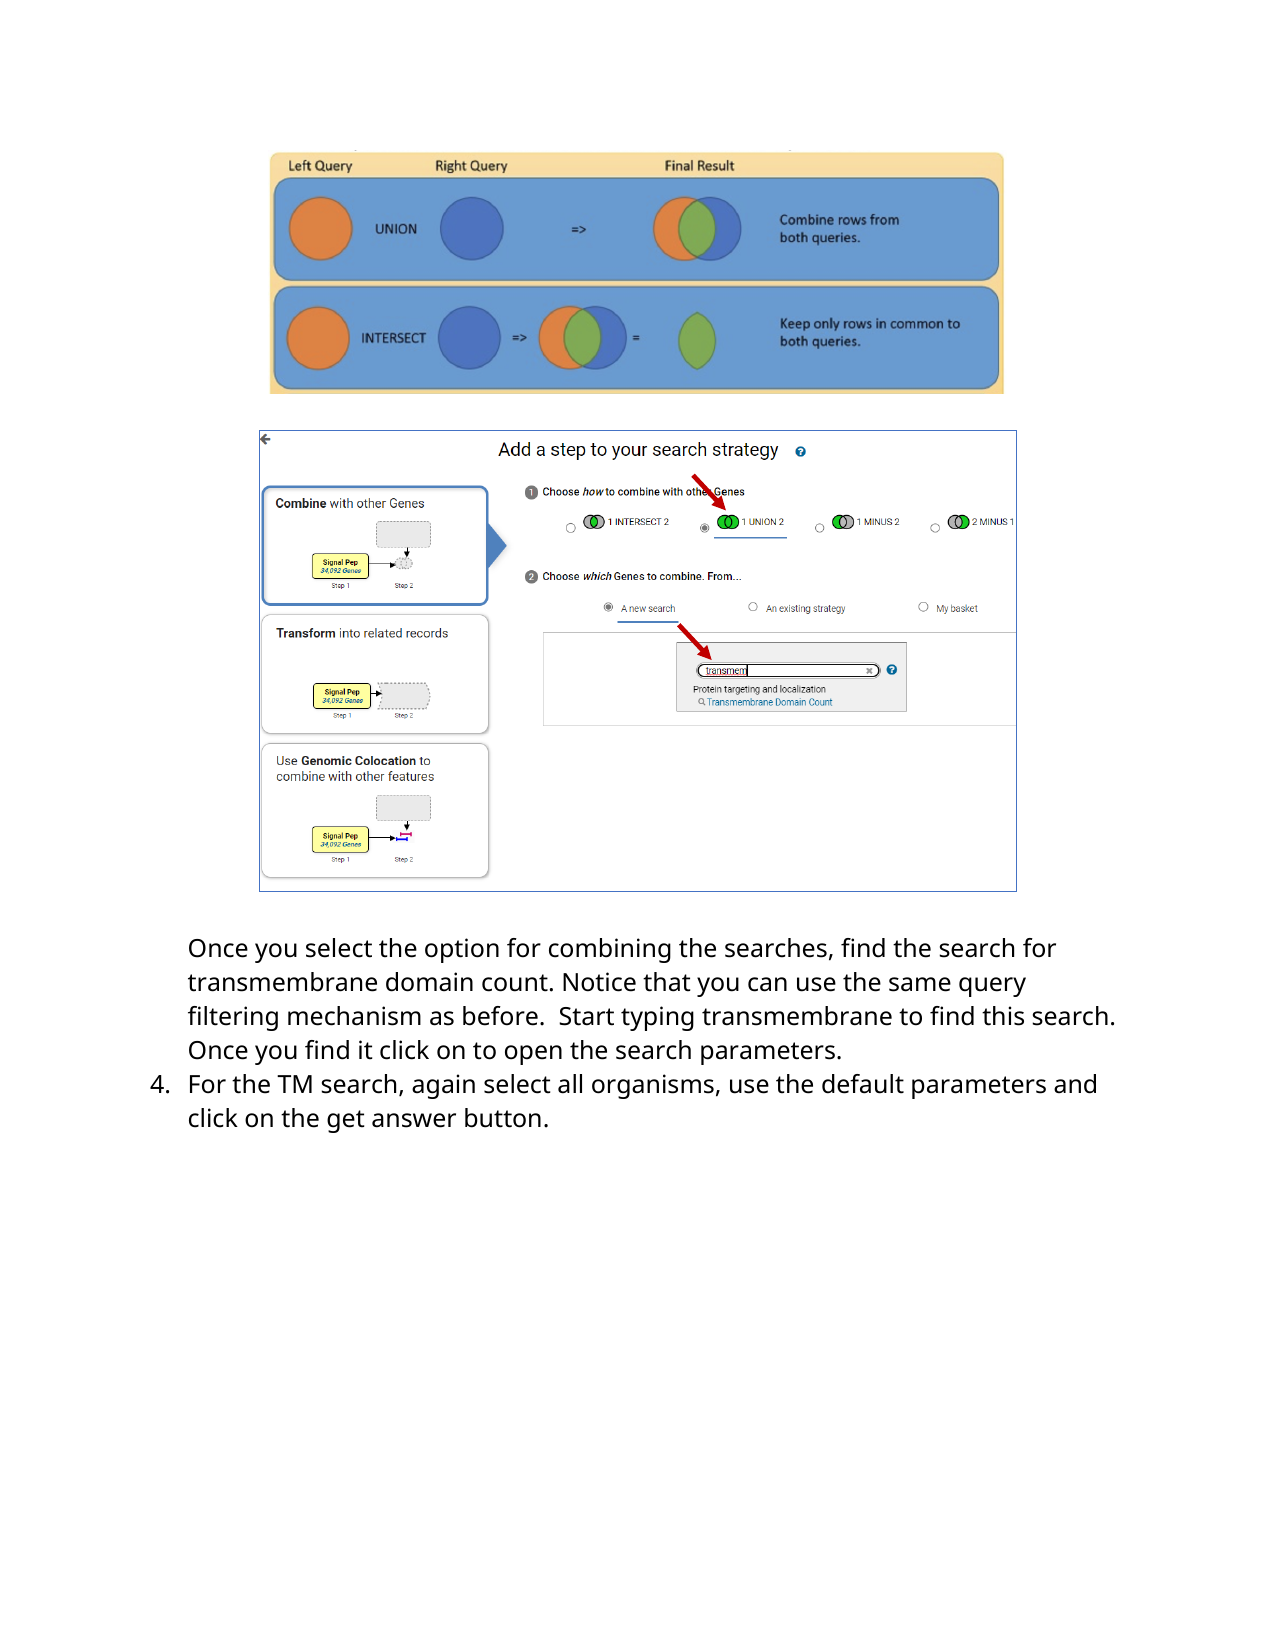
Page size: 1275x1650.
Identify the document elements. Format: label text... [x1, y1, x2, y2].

list For the TM search, again select all organisms, use the default parameters and click on the get answer button. [150, 1067, 1125, 1135]
picture [266, 150, 1009, 394]
text Once you select the option for combining the searches, find the search for transmembrane domain count. Notice that you can use the same query filtering mechanism as before. Start typing transmembrane to find this search. Once you find it click on to open the search parameters. [187, 931, 1125, 1067]
